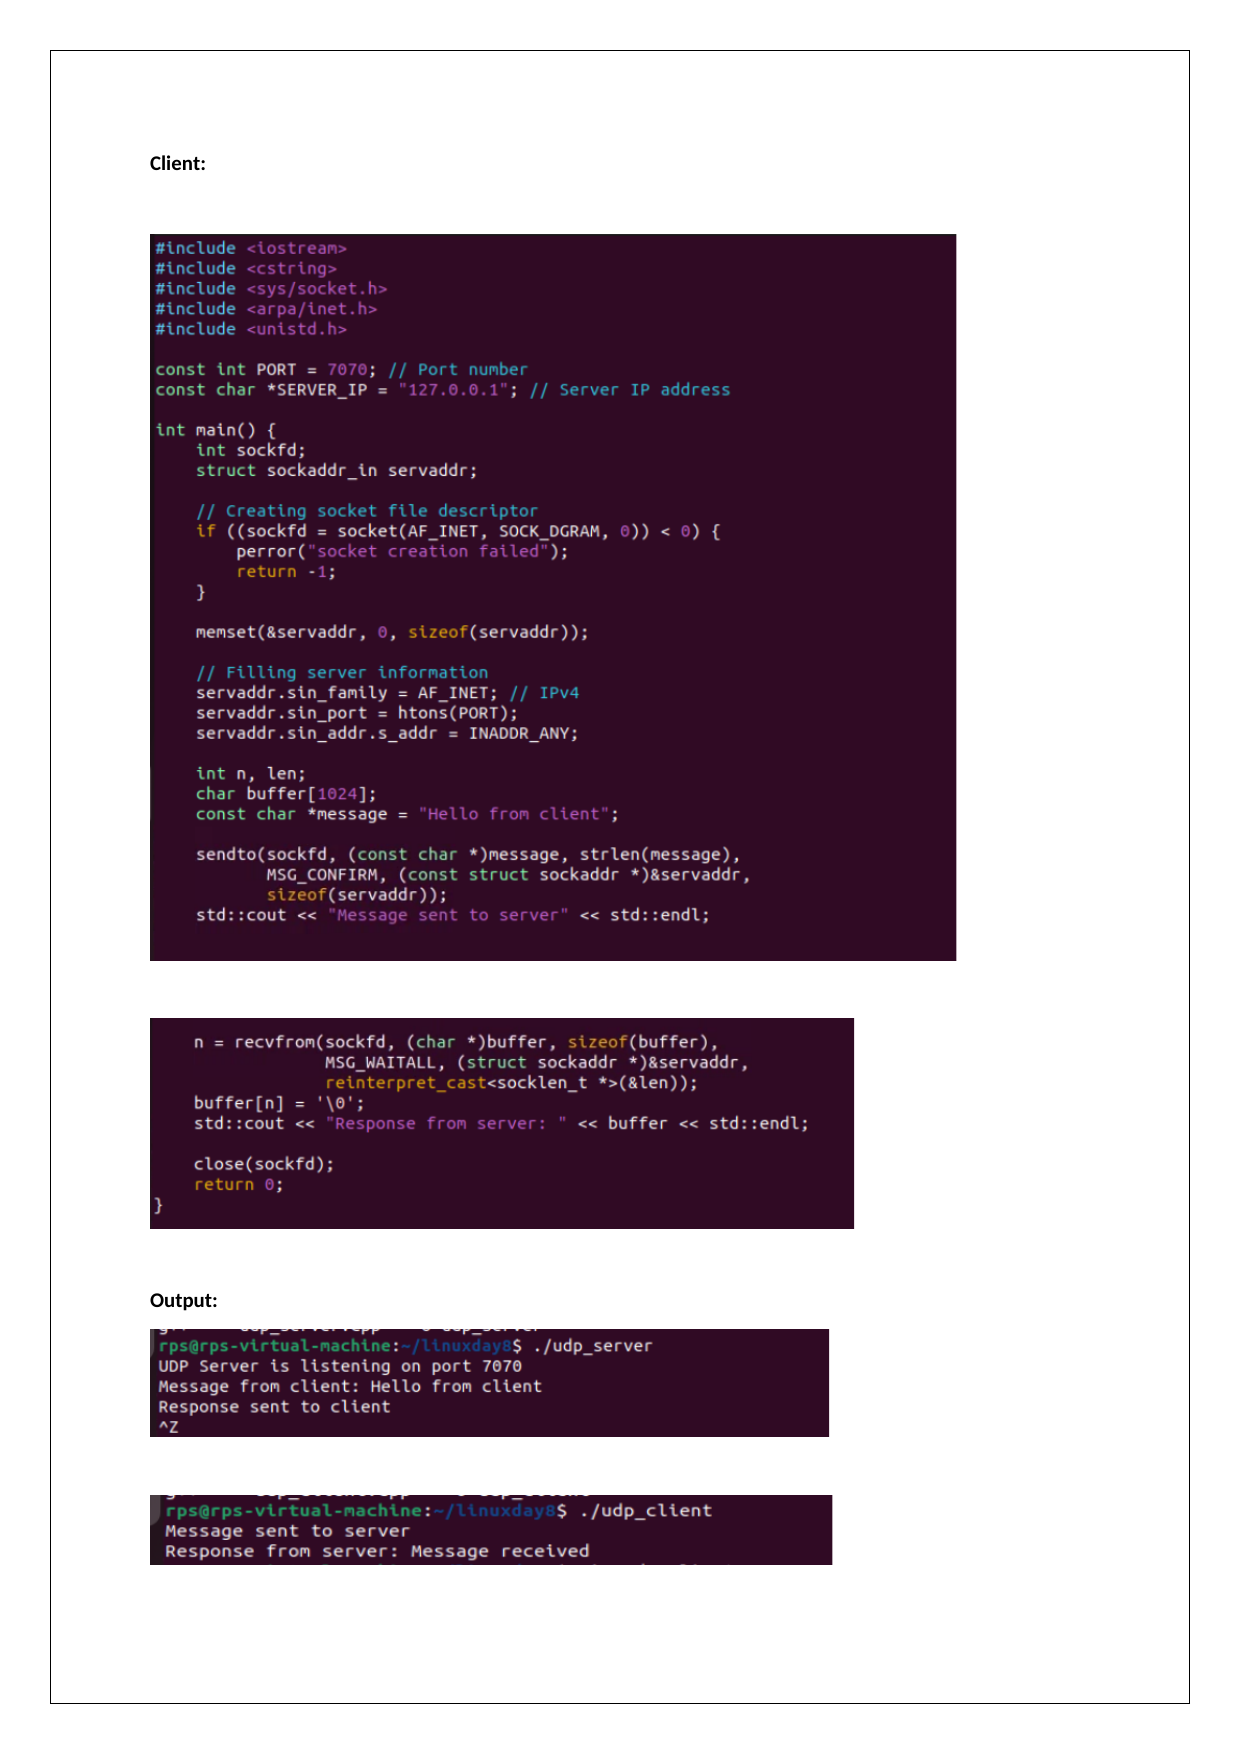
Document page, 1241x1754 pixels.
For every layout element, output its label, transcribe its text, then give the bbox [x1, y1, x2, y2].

text Client: [150, 150, 1090, 175]
picture [150, 1495, 833, 1565]
picture [150, 1329, 830, 1437]
picture [150, 1018, 855, 1229]
text Output: [150, 1287, 1090, 1312]
picture [150, 234, 957, 961]
